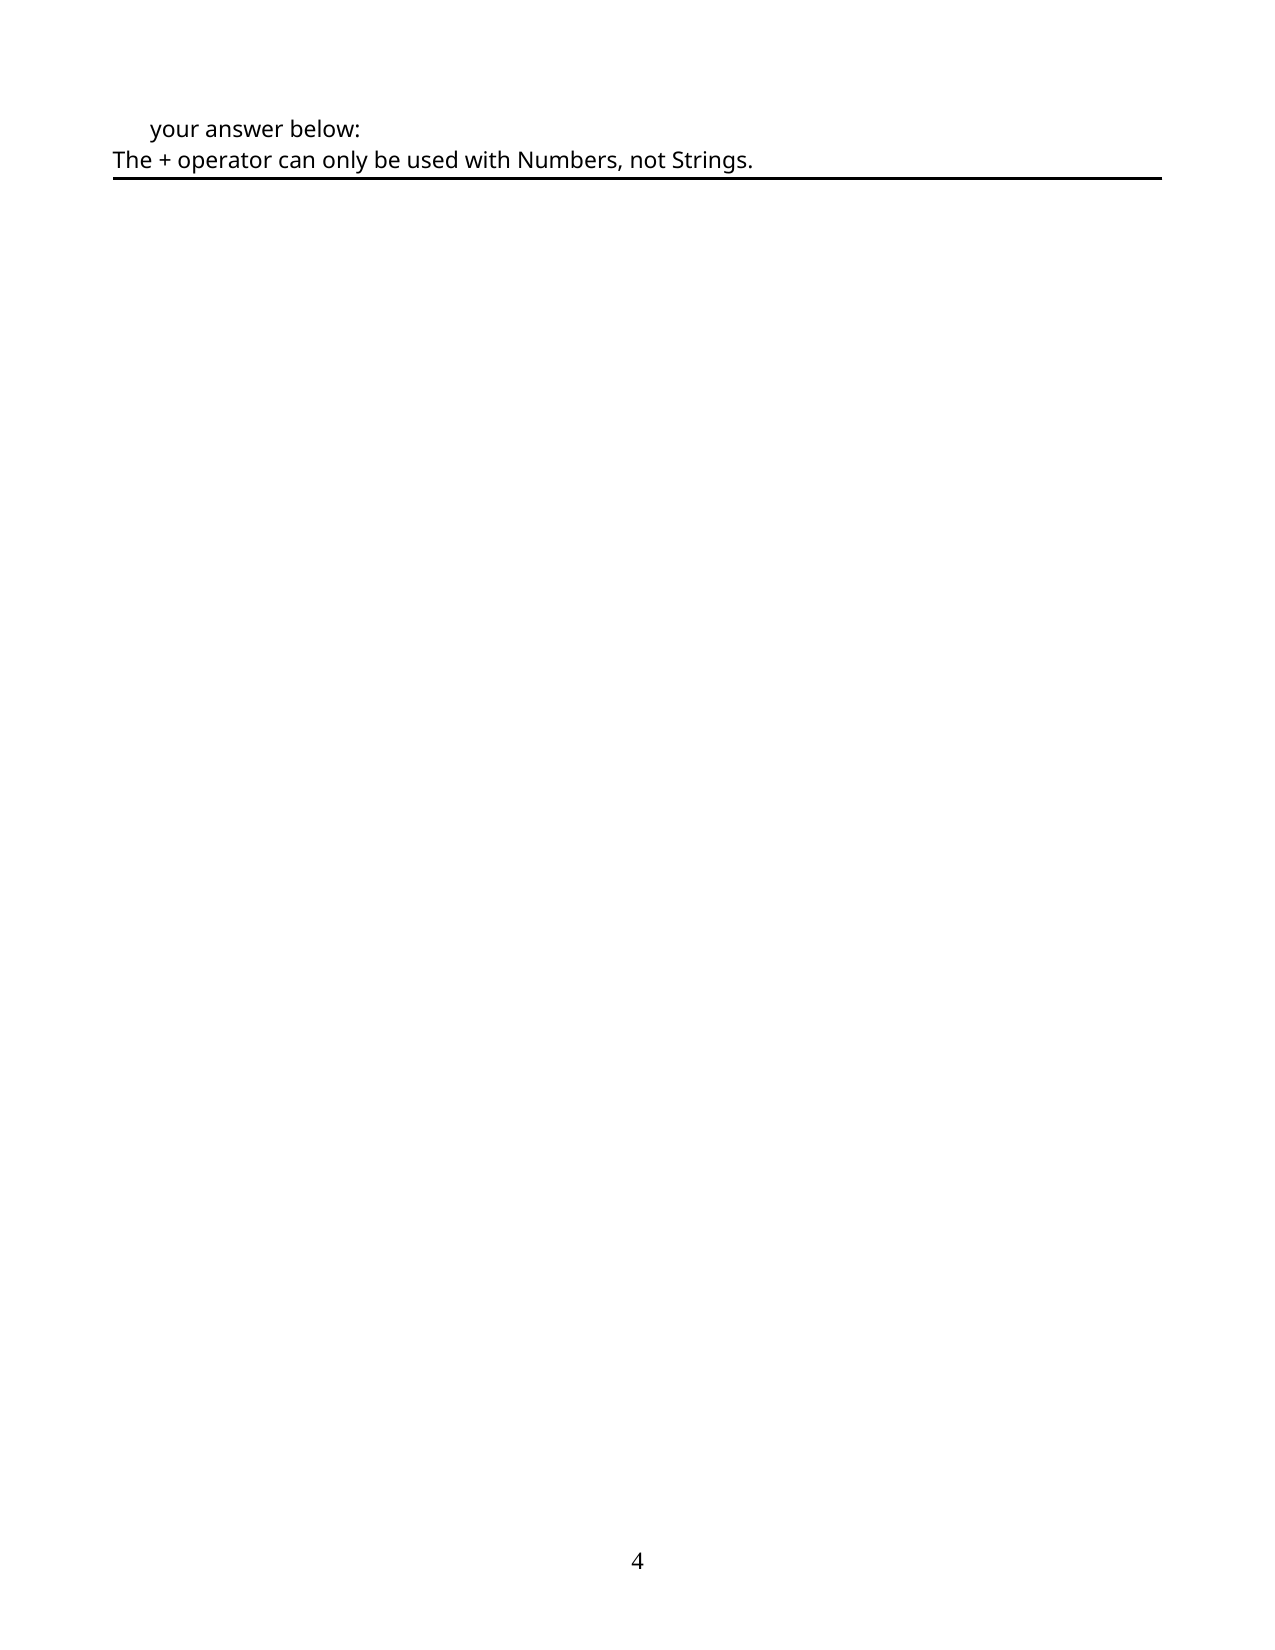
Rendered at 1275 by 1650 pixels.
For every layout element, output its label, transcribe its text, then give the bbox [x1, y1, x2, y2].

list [112, 112, 1162, 144]
text The + operator can only be used with Numbers, not Strings. [112, 144, 1162, 180]
